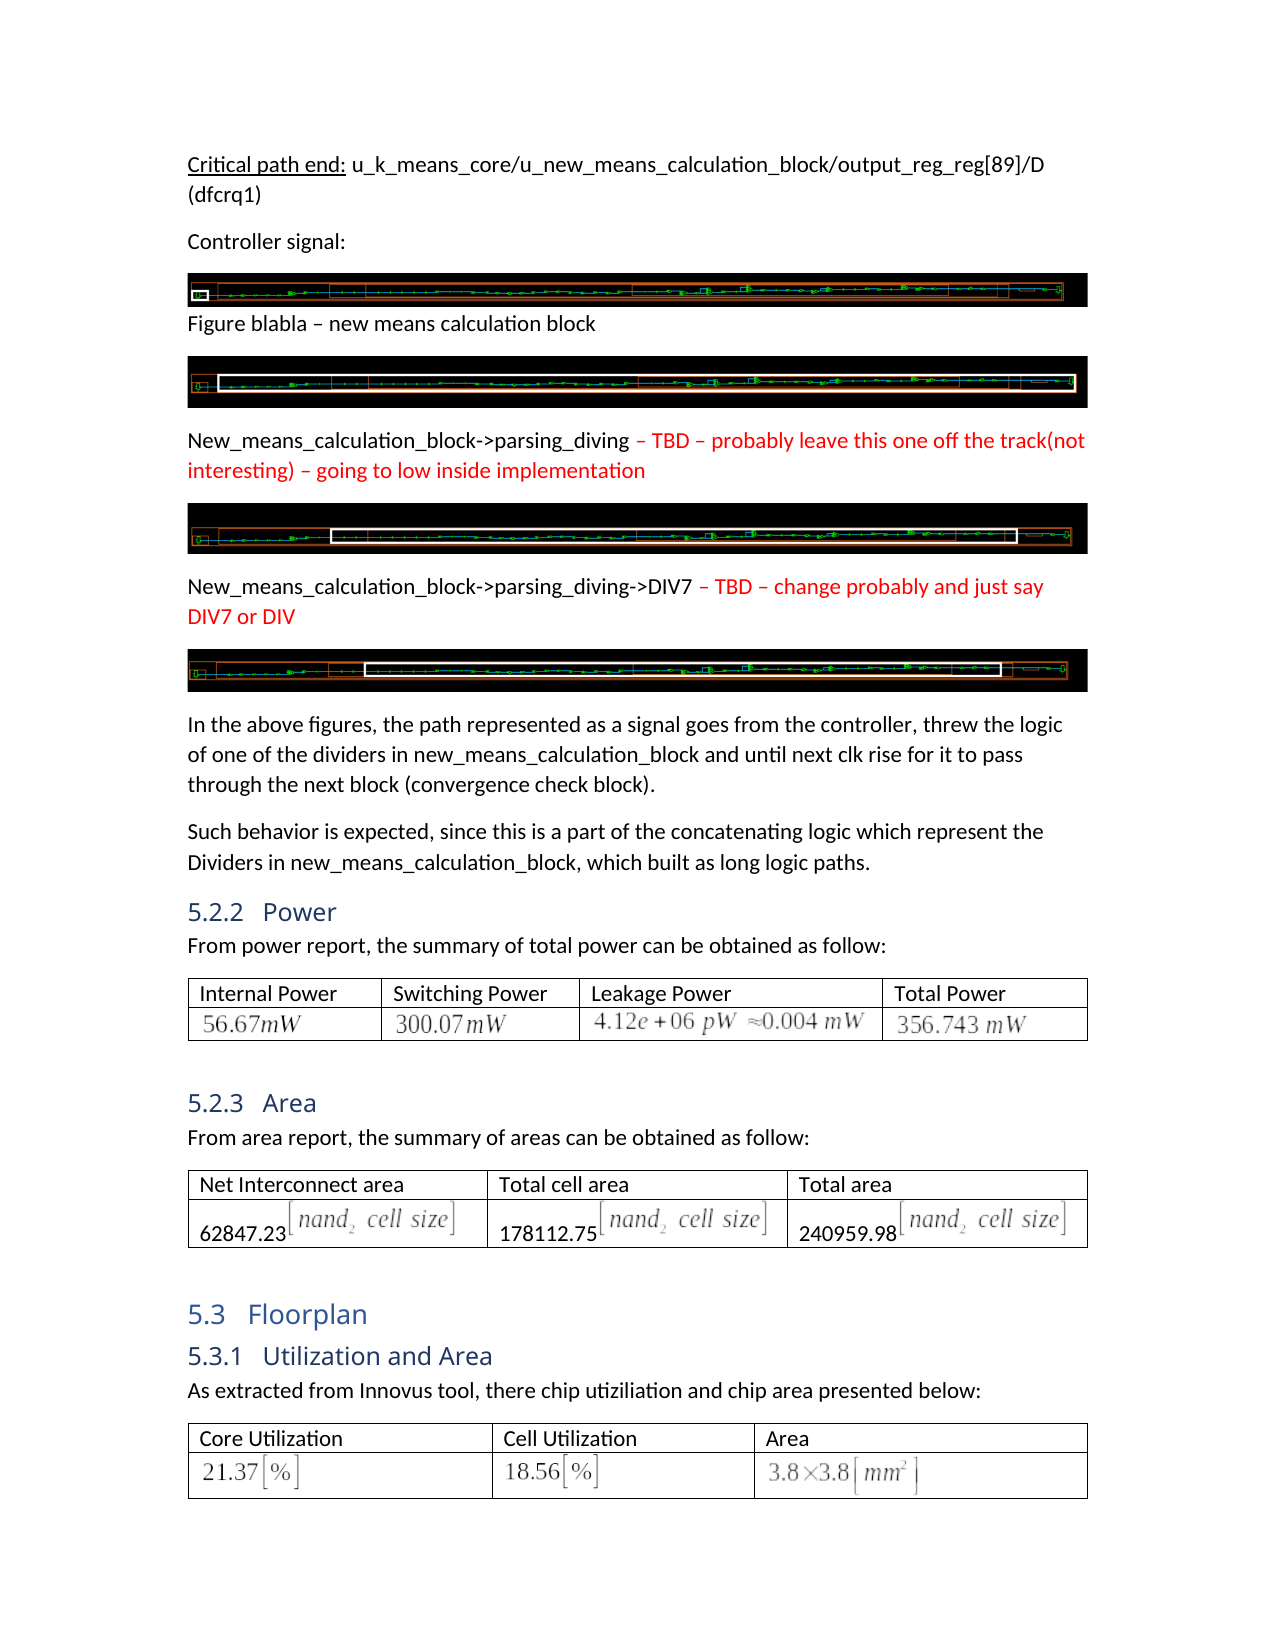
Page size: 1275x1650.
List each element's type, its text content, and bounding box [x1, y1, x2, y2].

table_header Total Power [883, 979, 1087, 1007]
table_cell 178112.75 [488, 1200, 787, 1247]
text From area report, the summary of areas can be obtained as follow: [187, 1123, 1087, 1151]
table_cell 240959.98 [788, 1200, 1087, 1247]
text As extracted from Innovus tool, there chip utiziliation and chip area presented below: [187, 1376, 1087, 1404]
text From power report, the summary of total power can be obtained as follow: [187, 931, 1087, 959]
table_header Total area [788, 1171, 1087, 1198]
subtitle Area [187, 1086, 1087, 1120]
text New_means_calculation_block->parsing_diving->DIV7 – TBD – change probably and just say DIV7 or DIV [187, 572, 1087, 630]
subtitle Utilization and Area [187, 1339, 1087, 1373]
table_cell [755, 1453, 1087, 1498]
table_header Total cell area [488, 1171, 787, 1198]
table_cell [883, 1008, 1087, 1040]
text In the above figures, the path represented as a signal goes from the controller, threw the logic of one of the dividers in new_means_calculation_block and until next clk rise for it to pass through the next block (convergence check block). [187, 710, 1087, 799]
picture [187, 273, 1088, 307]
text New_means_calculation_block->parsing_diving – TBD – probably leave this one off the track(not interesting) – going to low inside implementation [187, 426, 1087, 484]
text Such behavior is expected, since this is a part of the concatenating logic which represent the Dividers in new_means_calculation_block, which built as long logic paths. [187, 817, 1087, 876]
table_cell [189, 1453, 492, 1498]
subtitle Power [187, 894, 1087, 929]
table_header Leakage Power [580, 979, 882, 1007]
text Critical path end: u_k_means_core/u_new_means_calculation_block/output_reg_reg[89]/D (dfcrq1) [187, 150, 1087, 208]
table_cell [580, 1008, 882, 1040]
table_cell 62847.23 [189, 1200, 487, 1247]
table_header Cell Utilization [493, 1424, 754, 1452]
table_header Switching Power [382, 979, 579, 1007]
table_cell [189, 1008, 381, 1040]
text Figure blabla – new means calculation block [187, 307, 1087, 337]
table_header Area [755, 1424, 1087, 1452]
picture [187, 356, 1088, 408]
table_header Net Interconnect area [189, 1171, 487, 1198]
table_header Core Utilization [189, 1424, 492, 1452]
picture [187, 503, 1088, 554]
subtitle Floorplan [187, 1295, 1087, 1332]
table_cell [382, 1008, 579, 1040]
table_cell [493, 1453, 754, 1498]
picture [187, 649, 1088, 692]
text Controller signal: [187, 227, 1087, 255]
table_header Internal Power [189, 979, 381, 1007]
